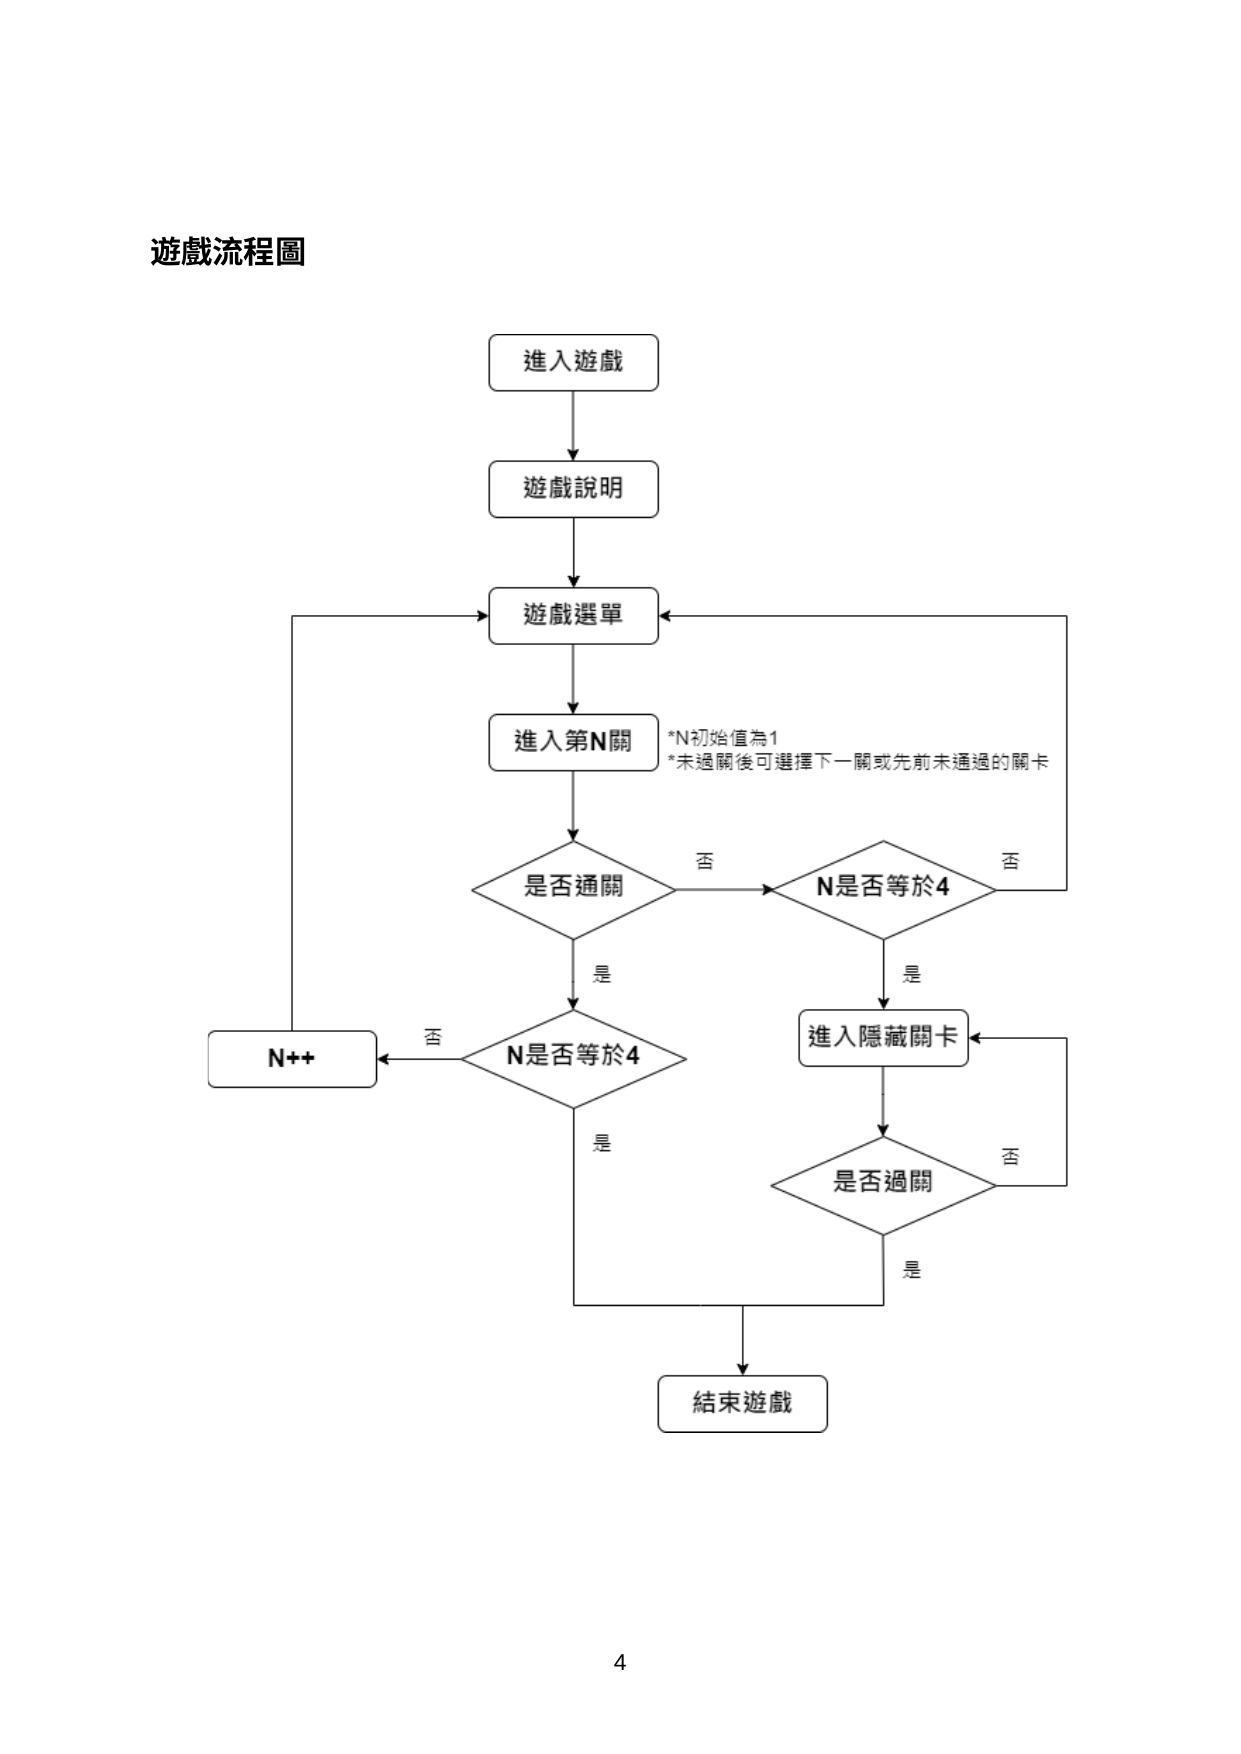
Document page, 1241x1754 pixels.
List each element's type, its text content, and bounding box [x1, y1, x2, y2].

picture [207, 334, 1079, 1433]
subtitle 遊戲流程圖 [150, 227, 1090, 273]
